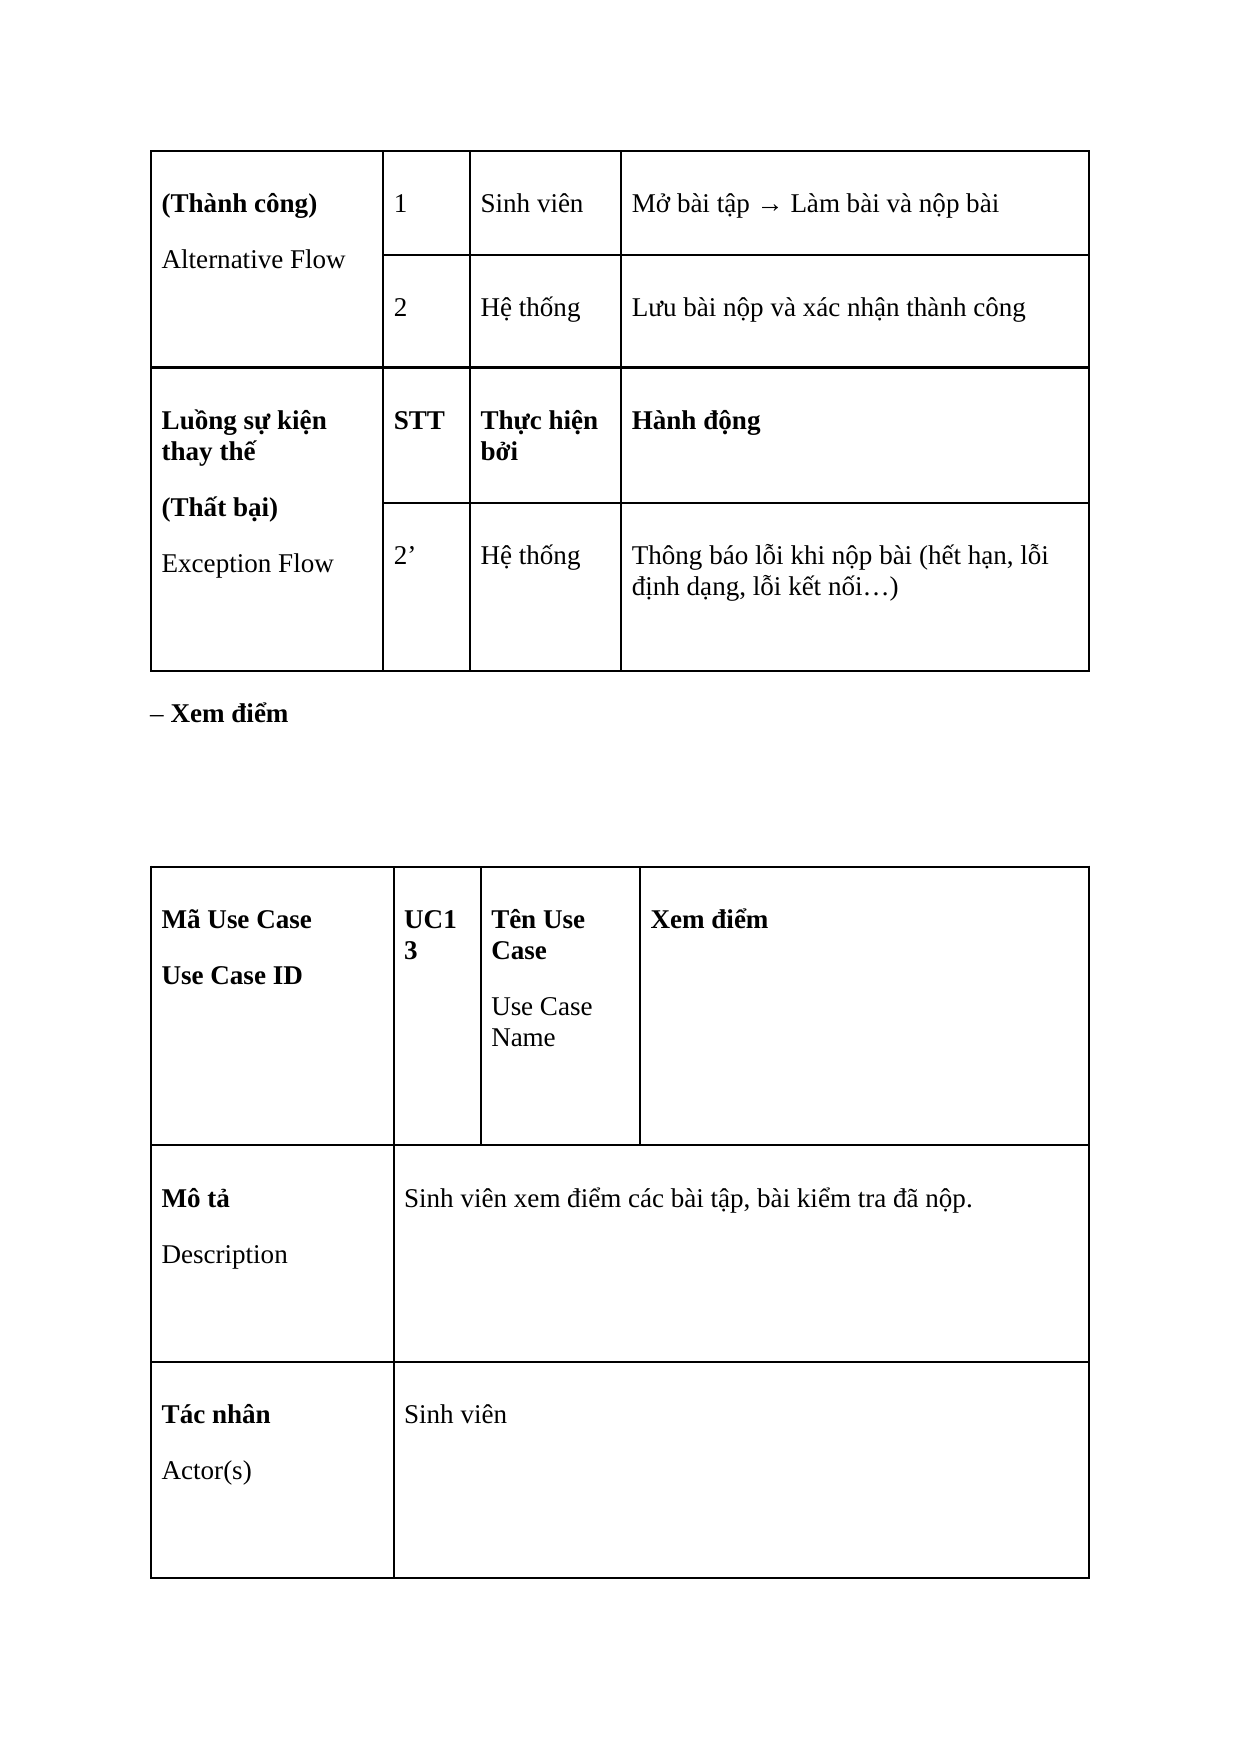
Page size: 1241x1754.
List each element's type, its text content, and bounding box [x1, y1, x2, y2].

table_header Tên Use Case Use Case Name [482, 868, 639, 1144]
table_cell 1 [384, 152, 469, 254]
text – Xem điểm [150, 697, 1090, 728]
table_cell Hành động [622, 369, 1088, 502]
table_cell Sinh viên xem điểm các bài tập, bài kiểm tra đã nộp. [395, 1146, 1088, 1361]
table_cell Lưu bài nộp và xác nhận thành công [622, 256, 1088, 366]
table_cell Hệ thống [471, 256, 620, 366]
table_cell Mở bài tập → Làm bài và nộp bài [622, 152, 1088, 254]
table_cell Thực hiện bởi [471, 369, 620, 502]
table_header Xem điểm [641, 868, 1088, 1144]
table_cell Luồng sự kiện thay thế (Thất bại) Exception Flow [152, 369, 382, 670]
table_cell Thông báo lỗi khi nộp bài (hết hạn, lỗi định dạng, lỗi kết nối…) [622, 504, 1088, 670]
table_cell 2 [384, 256, 469, 366]
table_header Mã Use Case Use Case ID [152, 868, 393, 1144]
table_cell STT [384, 369, 469, 502]
table_header UC13 [395, 868, 480, 1144]
table_cell Sinh viên [471, 152, 620, 254]
table_cell Sinh viên [395, 1363, 1088, 1577]
table_cell Mô tả Description [152, 1146, 393, 1361]
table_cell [152, 152, 382, 366]
table_cell Hệ thống [471, 504, 620, 670]
table_cell Tác nhân Actor(s) [152, 1363, 393, 1577]
table_cell 2’ [384, 504, 469, 670]
